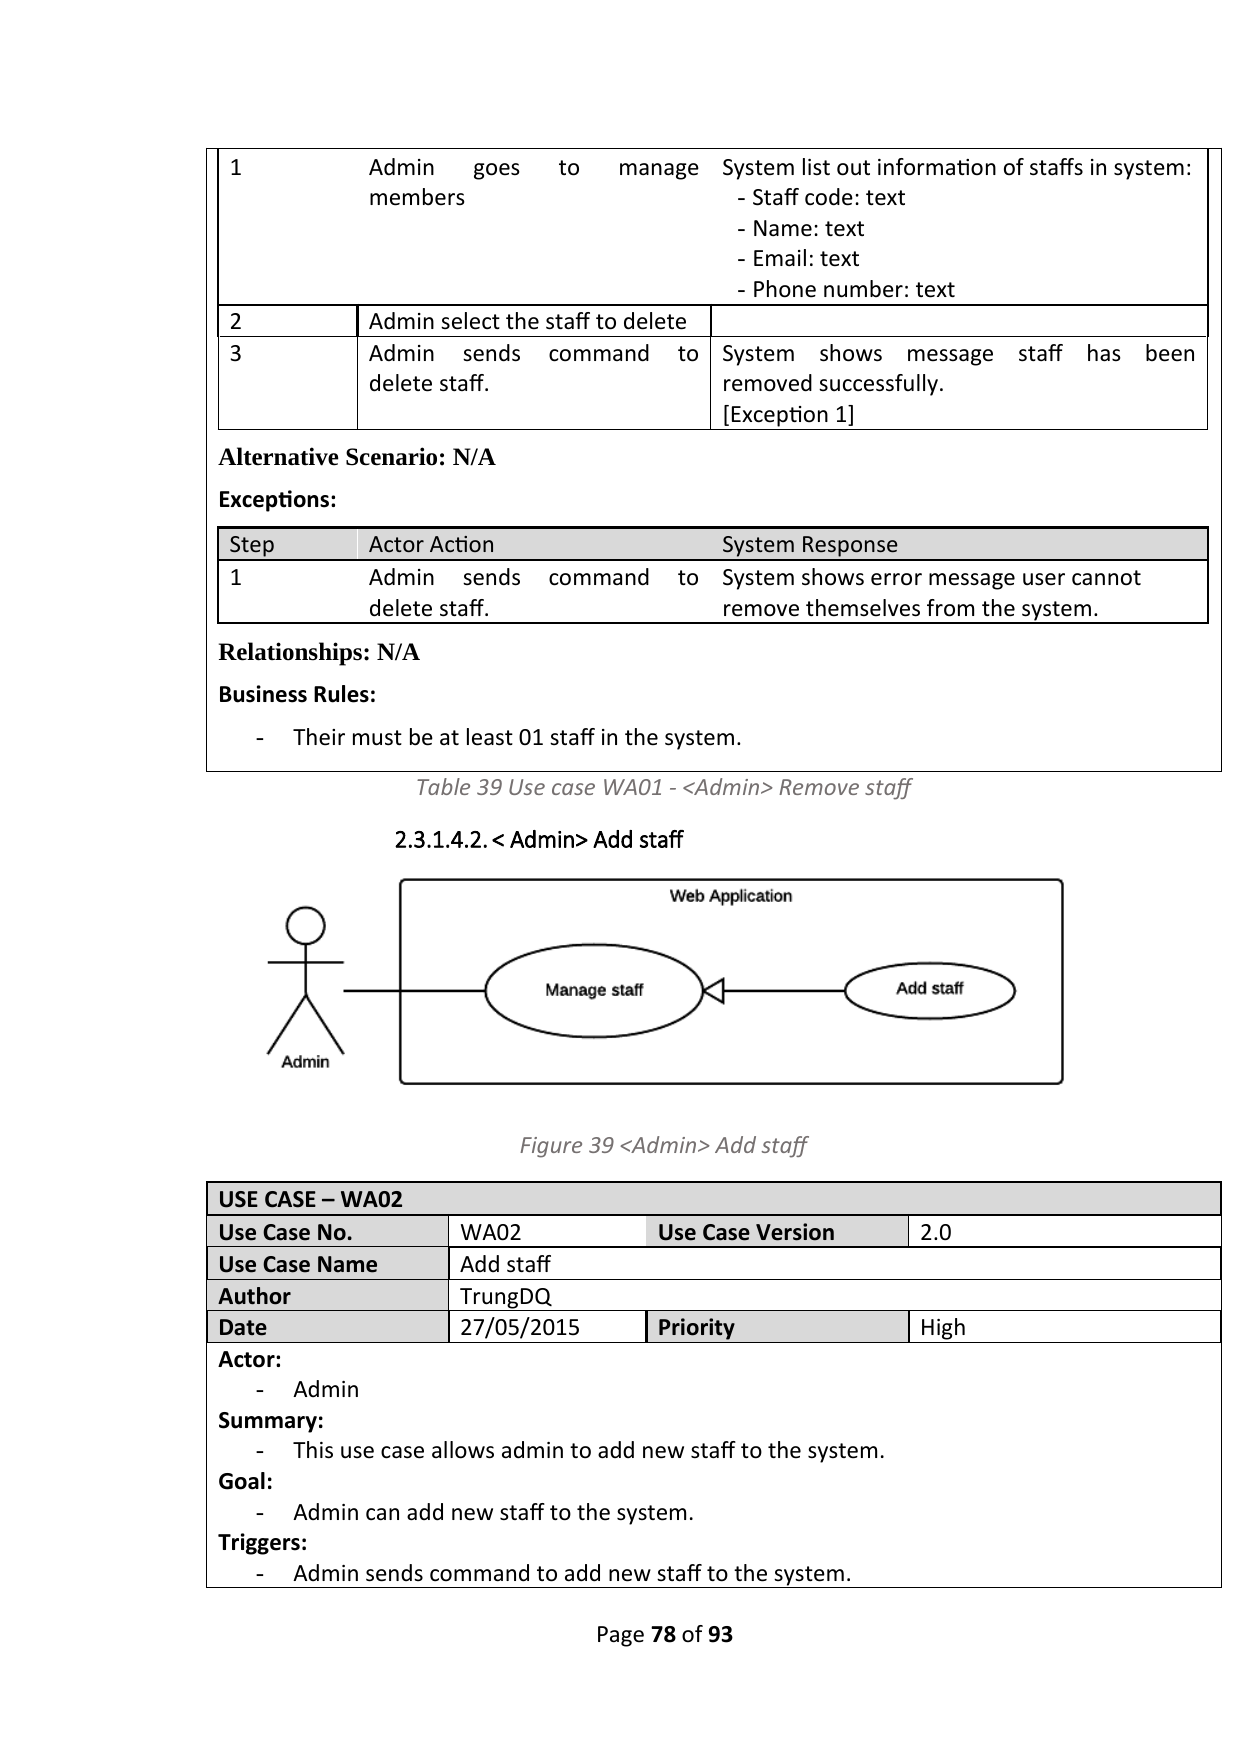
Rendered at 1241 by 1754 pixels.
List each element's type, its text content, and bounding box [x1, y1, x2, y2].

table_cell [207, 149, 1221, 771]
table_cell Use Case Version [646, 1216, 908, 1246]
table_cell Use Case No. [207, 1216, 448, 1246]
table_cell TrungDQ [449, 1280, 1221, 1310]
table_cell 27/05/2015 [450, 1311, 645, 1342]
table_cell High [910, 1311, 1220, 1342]
table_cell Author [207, 1280, 448, 1310]
table_cell Add staff [450, 1248, 1220, 1279]
table_cell Priority [648, 1311, 908, 1342]
picture [244, 855, 1084, 1111]
subtitle < Admin> Add staff [394, 823, 1122, 853]
table_cell WA02 [449, 1216, 646, 1246]
table_cell Date [208, 1311, 448, 1342]
table_cell 2.0 [909, 1216, 1221, 1246]
table_cell Use Case Name [208, 1247, 448, 1279]
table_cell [207, 1343, 1221, 1587]
table_header USE CASE – WA02 [208, 1183, 1220, 1214]
